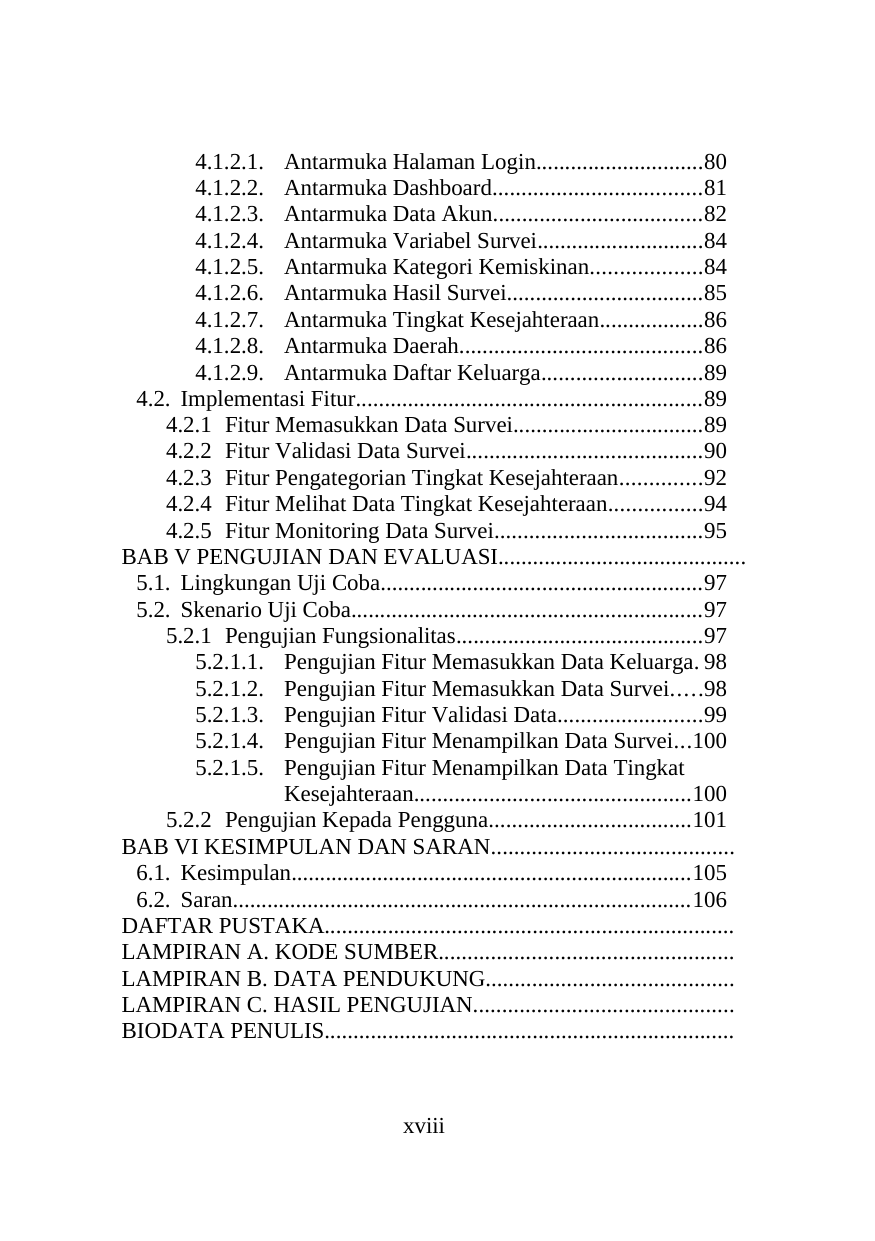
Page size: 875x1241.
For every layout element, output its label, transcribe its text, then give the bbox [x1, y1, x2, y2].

text 4.1.2.3. Antarmuka Data Akun 82 [195, 200, 726, 227]
text 10 BIODATA PENULIS 147 [77, 1017, 726, 1044]
text 6.2. Saran 106 [136, 886, 726, 912]
text 5.2.1 Pengujian Fungsionalitas 97 [166, 622, 755, 648]
text 5.2.1.3. Pengujian Fitur Validasi Data 99 [195, 701, 726, 727]
text 5 BAB V PENGUJIAN DAN EVALUASI 97 [77, 543, 726, 569]
text 4.1.2.5. Antarmuka Kategori Kemiskinan 84 [195, 253, 726, 279]
text 5.2.1.5. Pengujian Fitur Menampilkan Data Tingkat Kesejahteraan 100 [195, 754, 726, 807]
text 4.1.2.9. Antarmuka Daftar Keluarga 89 [195, 358, 726, 385]
text 6.1. Kesimpulan 105 [136, 859, 726, 886]
text 5.2.1.1. Pengujian Fitur Memasukkan Data Keluarga 98 [195, 648, 726, 675]
text 4.1.2.6. Antarmuka Hasil Survei 85 [195, 279, 726, 306]
text 5.2. Skenario Uji Coba 97 [136, 596, 726, 622]
text 4.2.5 Fitur Monitoring Data Survei 95 [166, 517, 755, 543]
text 4.2.4 Fitur Melihat Data Tingkat Kesejahteraan 94 [166, 490, 755, 517]
text 6 BAB VI KESIMPULAN DAN SARAN 105 [77, 833, 726, 859]
text 7 LAMPIRAN A. KODE SUMBER 109 [77, 938, 726, 965]
text 4.2.2 Fitur Validasi Data Survei 90 [166, 438, 755, 464]
text 5.1. Lingkungan Uji Coba 97 [136, 569, 726, 596]
text 4.2.3 Fitur Pengategorian Tingkat Kesejahteraan 92 [166, 464, 755, 490]
text 4.1.2.4. Antarmuka Variabel Survei 84 [195, 227, 726, 253]
text 4.1.2.1. Antarmuka Halaman Login 80 [195, 148, 726, 174]
text 5.2.1.2. Pengujian Fitur Memasukkan Data Survei 98 [195, 675, 726, 701]
text 4.2. Implementasi Fitur 89 [136, 385, 726, 411]
text 8 LAMPIRAN B. DATA PENDUKUNG 133 [77, 965, 726, 991]
text 4.1.2.2. Antarmuka Dashboard 81 [195, 174, 726, 200]
text 5.2.1.4. Pengujian Fitur Menampilkan Data Survei 100 [195, 727, 726, 754]
text 9 LAMPIRAN C. HASIL PENGUJIAN 139 [77, 991, 726, 1017]
text 5.2.2 Pengujian Kepada Pengguna 101 [166, 807, 755, 833]
text 4.1.2.7. Antarmuka Tingkat Kesejahteraan 86 [195, 306, 726, 332]
text 4.2.1 Fitur Memasukkan Data Survei 89 [166, 411, 755, 438]
text DAFTAR PUSTAKA 107 [121, 912, 726, 938]
text 4.1.2.8. Antarmuka Daerah 86 [195, 332, 726, 358]
